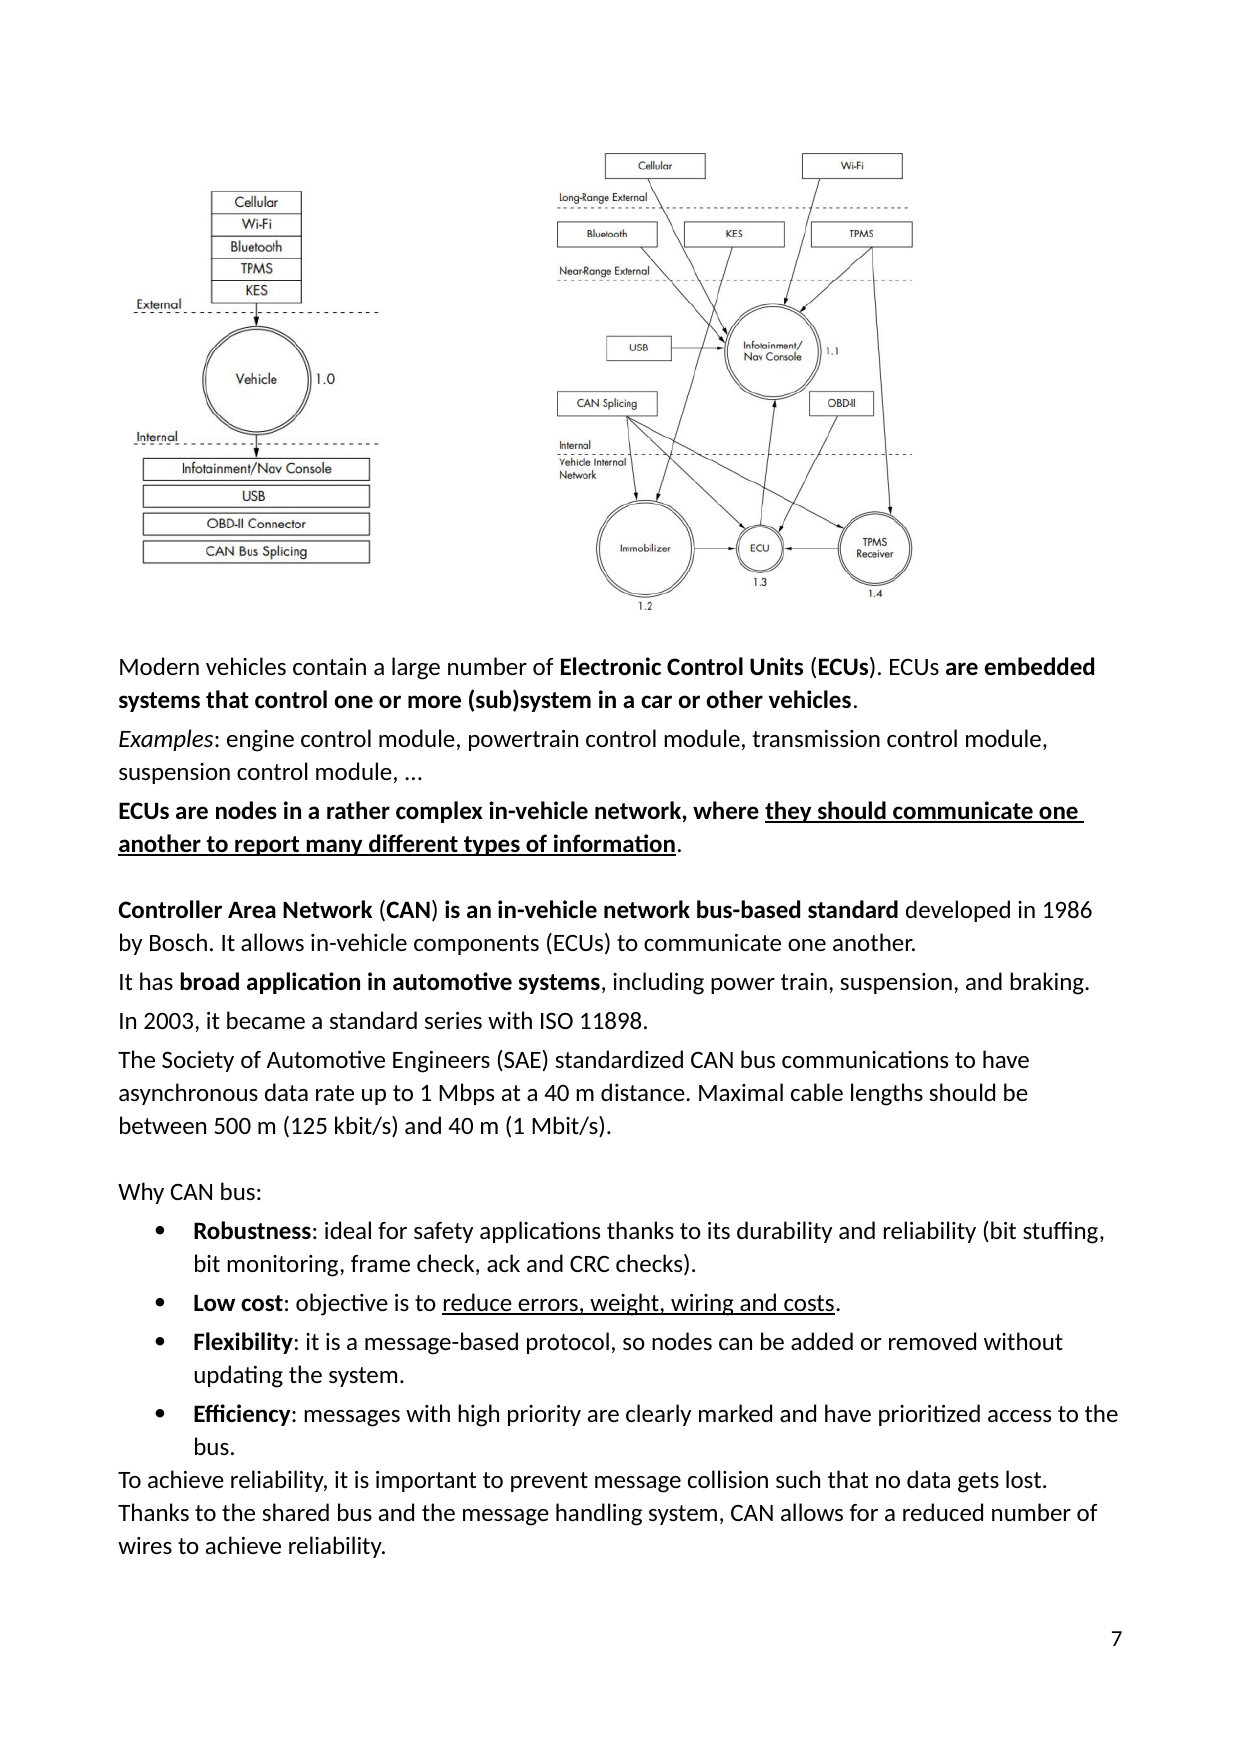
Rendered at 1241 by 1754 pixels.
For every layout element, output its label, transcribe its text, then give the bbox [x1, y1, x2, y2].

text Examples: engine control module, powertrain control module, transmission control module, suspension control module, ... [118, 723, 1122, 787]
text It has broad application in automotive systems, including power train, suspension, and braking. [118, 966, 1122, 997]
text Modern vehicles contain a large number of Electronic Control Units (ECUs). ECUs are embedded systems that control one or more (sub)system in a car or other vehicles. [118, 651, 1122, 714]
picture [118, 147, 939, 616]
text In 2003, it became a standard series with ISO 11898. [118, 1005, 1122, 1036]
list Flexibility: it is a message-based protocol, so nodes can be added or removed without updating the system. [156, 1326, 1122, 1390]
text The Society of Automotive Engineers (SAE) standardized CAN bus communications to have asynchronous data rate up to 1 Mbps at a 40 m distance. Maximal cable lengths should be between 500 m (125 kbit/s) and 40 m (1 Mbit/s). [118, 1044, 1122, 1141]
text ECUs are nodes in a rather complex in-vehicle network, where they should communicate one another to report many different types of information. [118, 795, 1122, 859]
text Controller Area Network (CAN) is an in-vehicle network bus-based standard developed in 1986 by Bosch. It allows in-vehicle components (ECUs) to communicate one another. [118, 894, 1122, 957]
list Low cost: objective is to reduce errors, weight, wiring and costs. [156, 1287, 1122, 1318]
list Efficiency: messages with high priority are clearly marked and have prioritized access to the bus. [156, 1398, 1122, 1462]
text To achieve reliability, it is important to prevent message collision such that no data gets lost. Thanks to the shared bus and the message handling system, CAN allows for a reduced number of wires to achieve reliability. [118, 1464, 1122, 1561]
list Robustness: ideal for safety applications thanks to its durability and reliability (bit stuffing, bit monitoring, frame check, ack and CRC checks). [156, 1215, 1122, 1279]
text Why CAN bus: [118, 1176, 1122, 1207]
